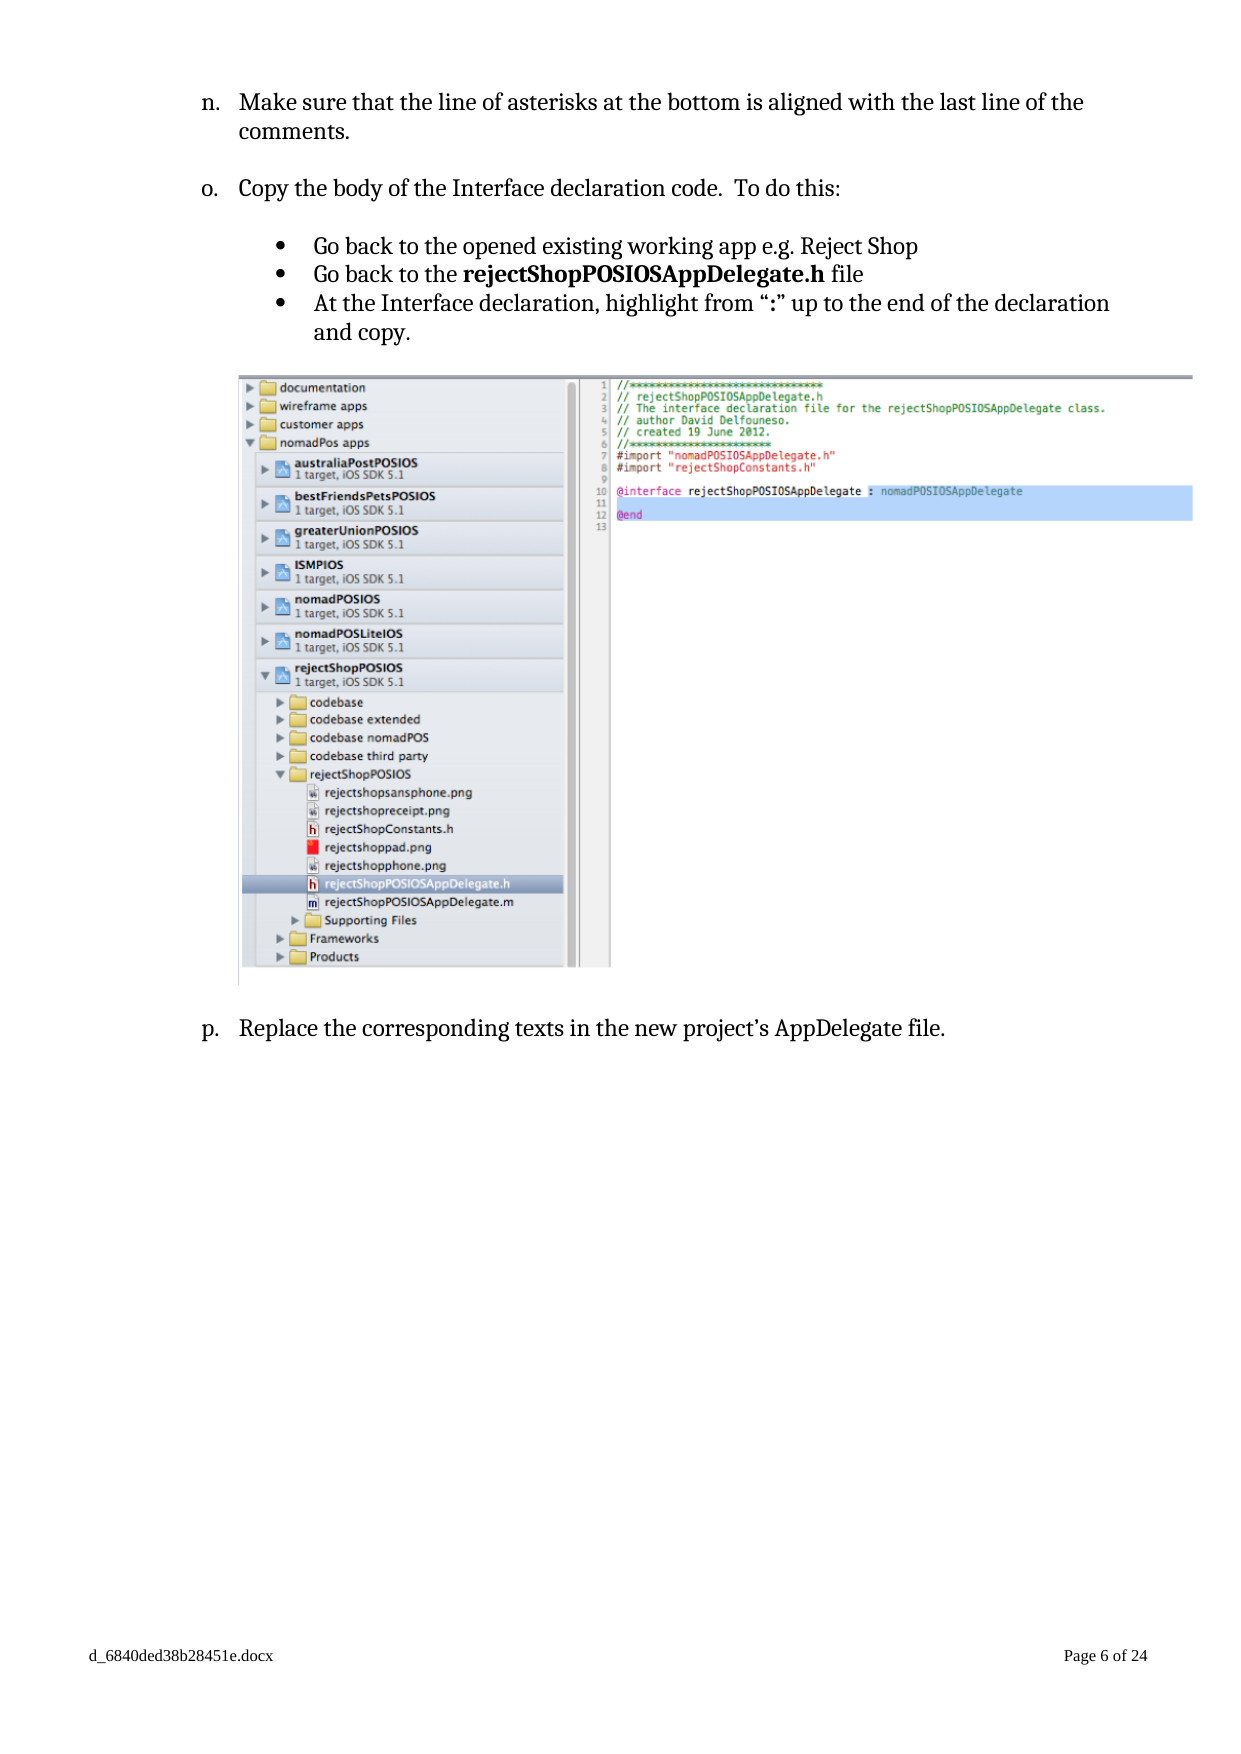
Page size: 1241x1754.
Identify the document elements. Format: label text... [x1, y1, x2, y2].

picture [238, 375, 1193, 985]
list Replace the corresponding texts in the new project’s AppDelegate file. [201, 1013, 1152, 1042]
list Make sure that the line of asterisks at the bottom is aligned with the last line of the comments. [201, 88, 1152, 145]
list Go back to the opened existing working app e.g. Reject Shop [276, 232, 1152, 260]
list At the Interface declaration, highlight from “:” up to the end of the declaration and copy. [276, 289, 1152, 347]
list Go back to the rejectShopPOSIOSAppDelegate.h file [276, 260, 1152, 289]
list Copy the body of the Interface declaration code. To do this: [201, 174, 1152, 203]
